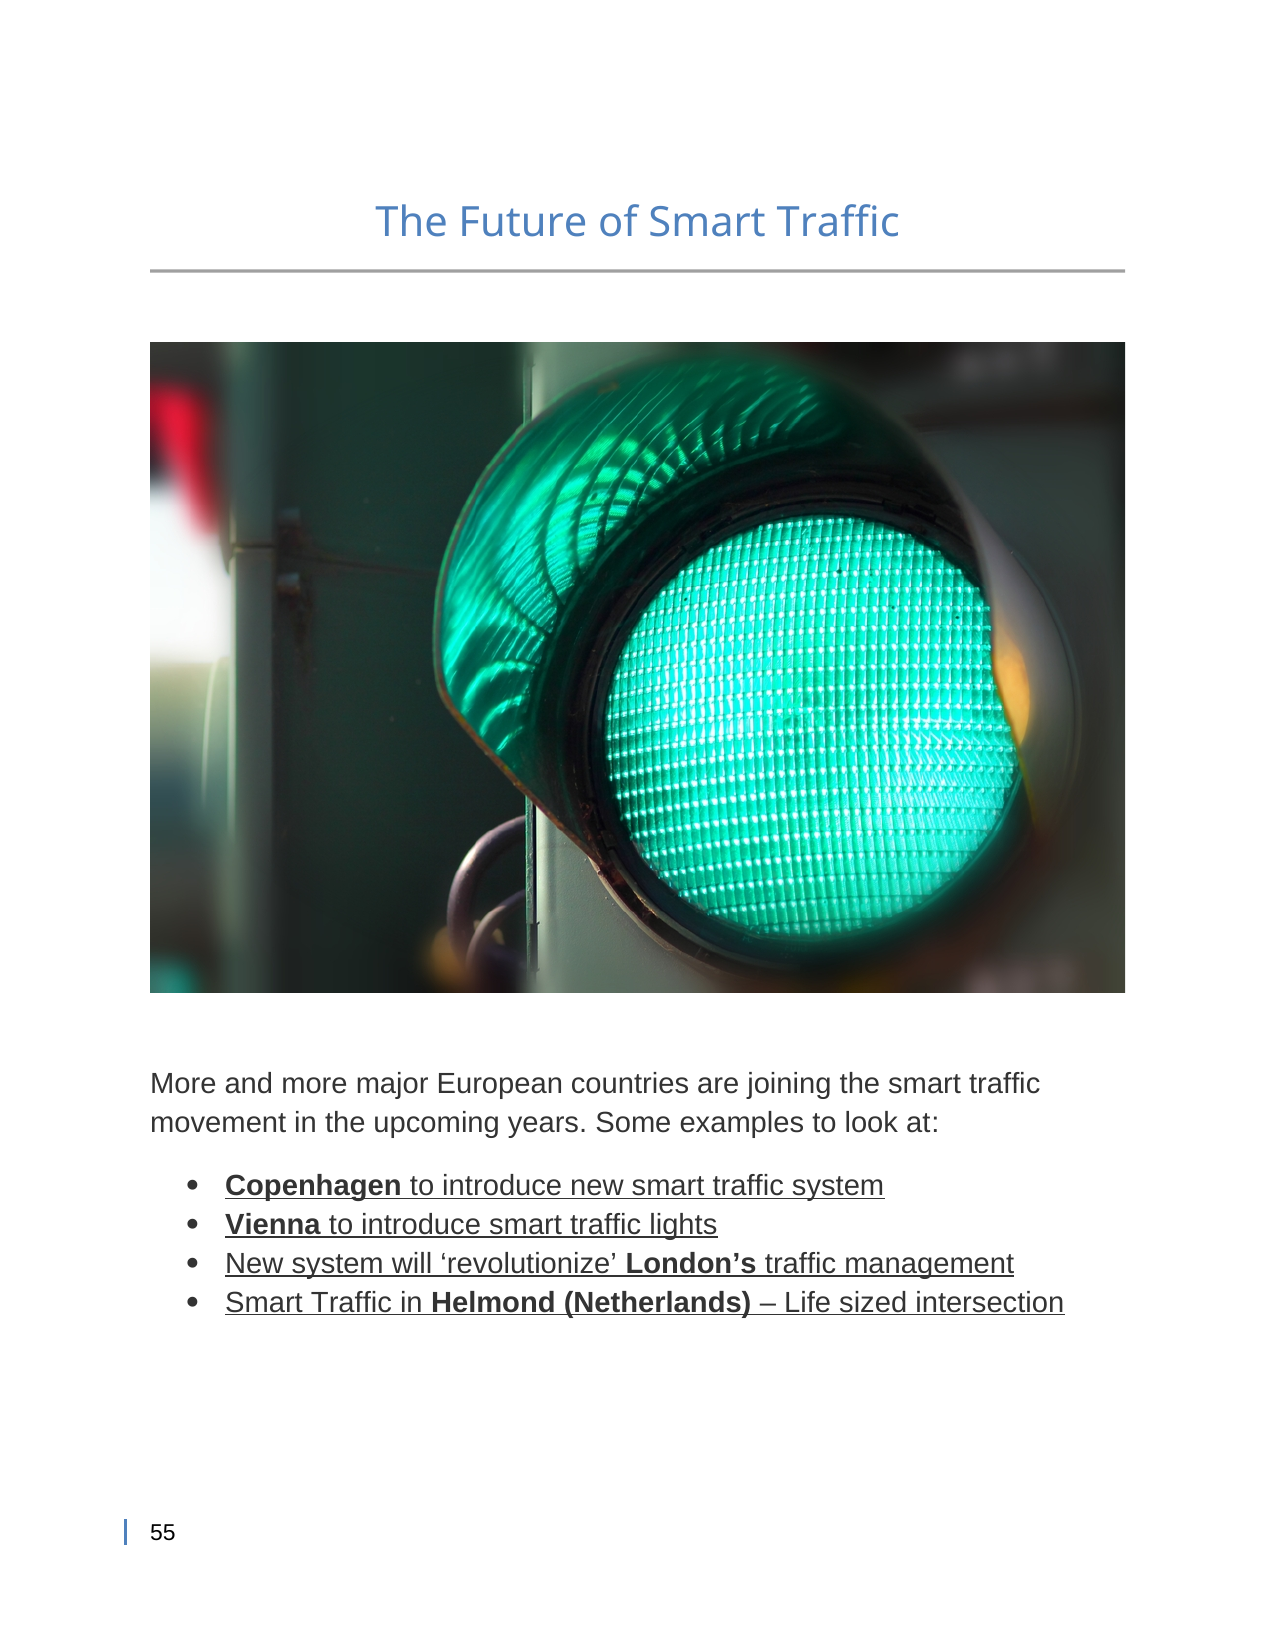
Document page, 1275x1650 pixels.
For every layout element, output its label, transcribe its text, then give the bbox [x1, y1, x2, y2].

list Copenhagen to introduce new smart traffic system [187, 1168, 1125, 1202]
list Smart Traffic in Helmond (Netherlands) – Life sized intersection [187, 1284, 1125, 1318]
picture [150, 342, 1125, 993]
list Vienna to introduce smart traffic lights [187, 1207, 1125, 1241]
list New system will ‘revolutionize’ London’s traffic management [187, 1246, 1125, 1279]
subtitle The Future of Smart Traffic [150, 192, 1125, 248]
text More and more major European countries are joining the smart traffic movement in the upcoming years. Some examples to look at: [150, 1066, 1125, 1138]
